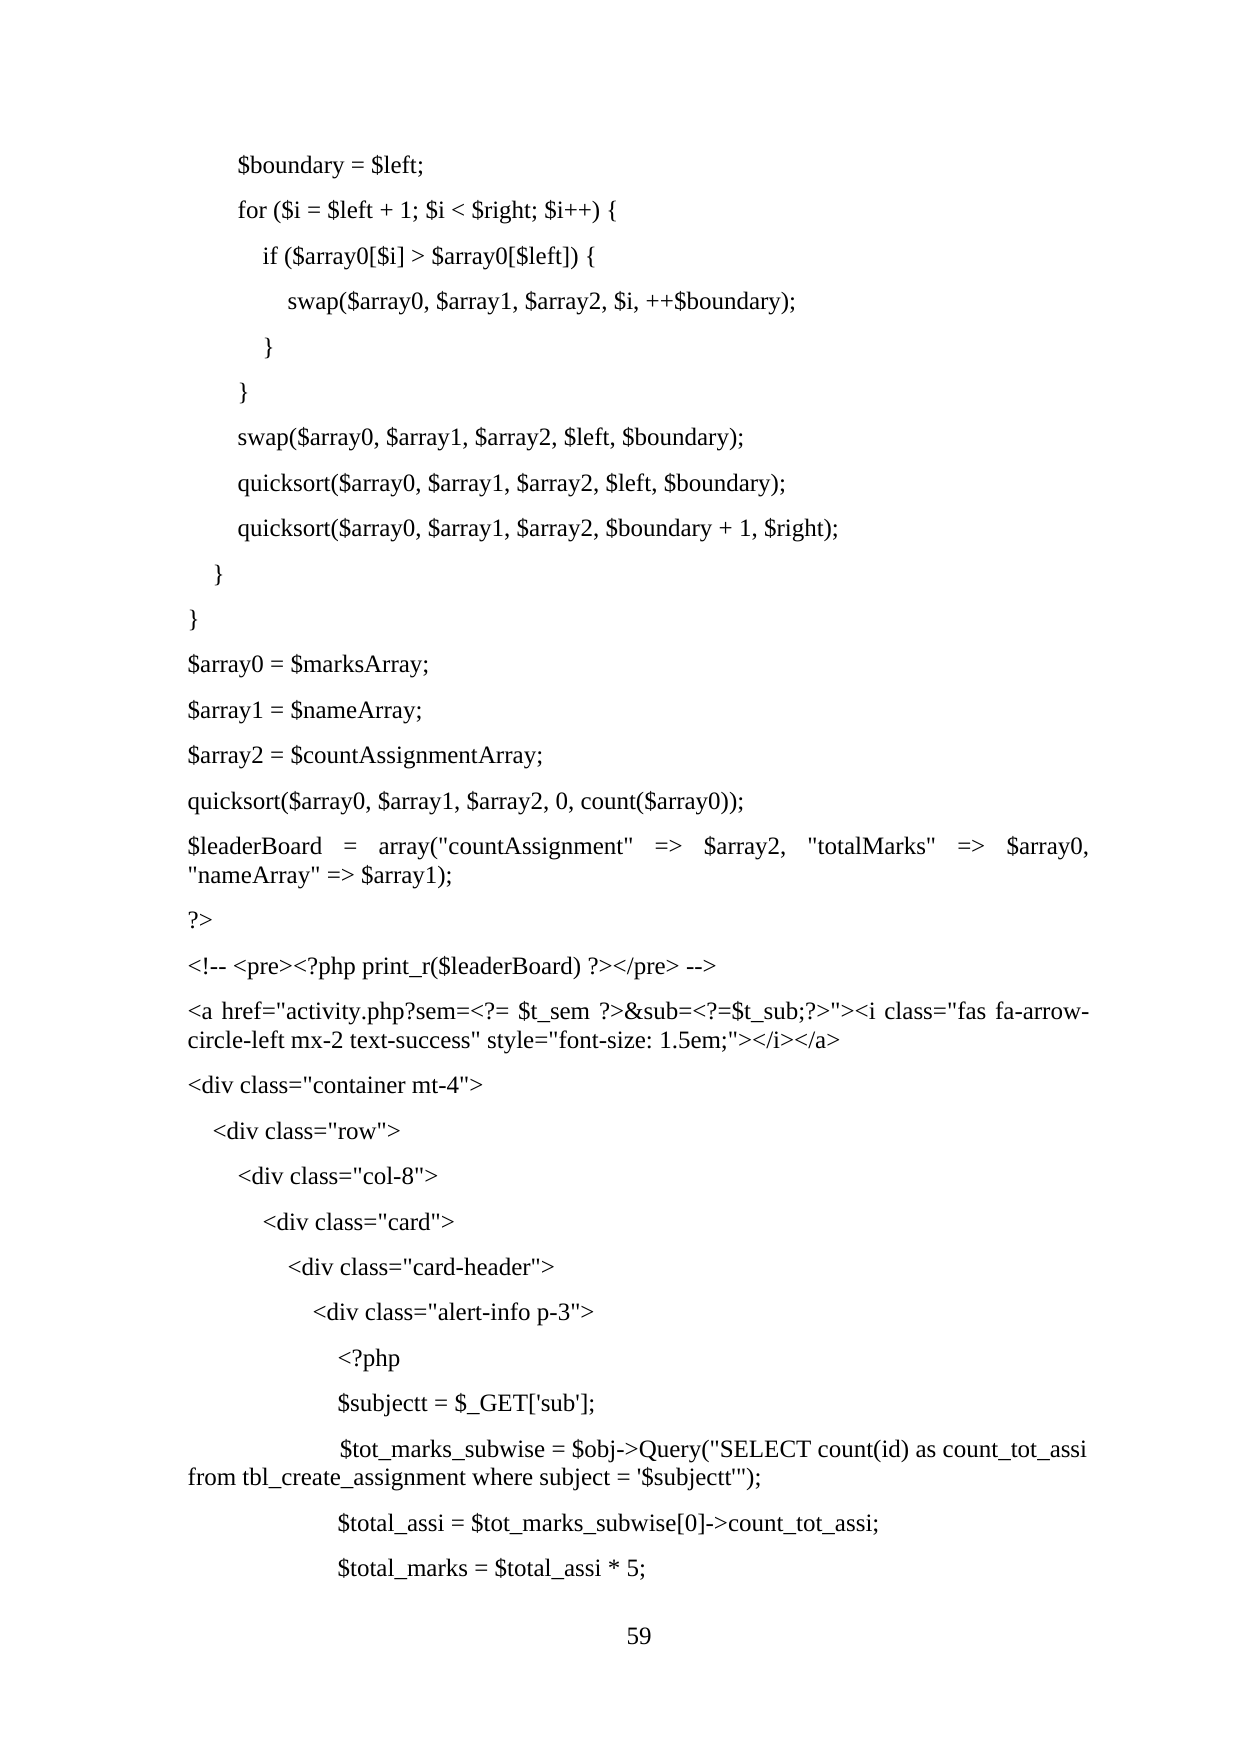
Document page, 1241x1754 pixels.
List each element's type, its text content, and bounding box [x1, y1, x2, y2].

text quicksort($array0, $array1, $array2, $left, $boundary); [187, 468, 1090, 497]
text } [187, 559, 1090, 587]
text for ($i = $left + 1; $i < $right; $i++) { [187, 195, 1090, 224]
text $leaderBoard = array("countAssignment" => $array2, "totalMarks" => $array0, "nameArray" => $array1); [187, 831, 1090, 889]
text <div class="row"> [187, 1116, 1090, 1144]
text } [187, 332, 1090, 360]
text $total_assi = $tot_marks_subwise[0]->count_tot_assi; [187, 1508, 1090, 1537]
text } [187, 377, 1090, 406]
text $array0 = $marksArray; [187, 649, 1090, 678]
text if ($array0[$i] > $array0[$left]) { [187, 241, 1090, 269]
text swap($array0, $array1, $array2, $i, ++$boundary); [187, 286, 1090, 315]
text <?php [187, 1343, 1090, 1372]
text $array1 = $nameArray; [187, 695, 1090, 724]
text <div class="card-header"> [187, 1252, 1090, 1281]
text $array2 = $countAssignmentArray; [187, 740, 1090, 769]
text } [187, 604, 1090, 633]
text <div class="card"> [187, 1207, 1090, 1235]
text <div class="col-8"> [187, 1161, 1090, 1190]
text ?> [187, 905, 1090, 934]
text quicksort($array0, $array1, $array2, 0, count($array0)); [187, 786, 1090, 814]
text $total_marks = $total_assi * 5; [187, 1553, 1090, 1582]
text <div class="alert-info p-3"> [187, 1297, 1090, 1326]
text swap($array0, $array1, $array2, $left, $boundary); [187, 422, 1090, 451]
text $tot_marks_subwise = $obj->Query("SELECT count(id) as count_tot_assi from tbl_create_assignment where subject = '$subjectt'"); [187, 1434, 1090, 1491]
text quicksort($array0, $array1, $array2, $boundary + 1, $right); [187, 513, 1090, 542]
text <div class="container mt-4"> [187, 1070, 1090, 1099]
text $subjectt = $_GET['sub']; [187, 1388, 1090, 1417]
text <a href="activity.php?sem=<?= $t_sem ?>&sub=<?=$t_sub;?>"><i class="fas fa-arrow-circle-left mx-2 text-success" style="font-size: 1.5em;"></i></a> [187, 996, 1090, 1054]
text $boundary = $left; [187, 150, 1090, 179]
text <!-- <pre><?php print_r($leaderBoard) ?></pre> --> [187, 951, 1090, 979]
